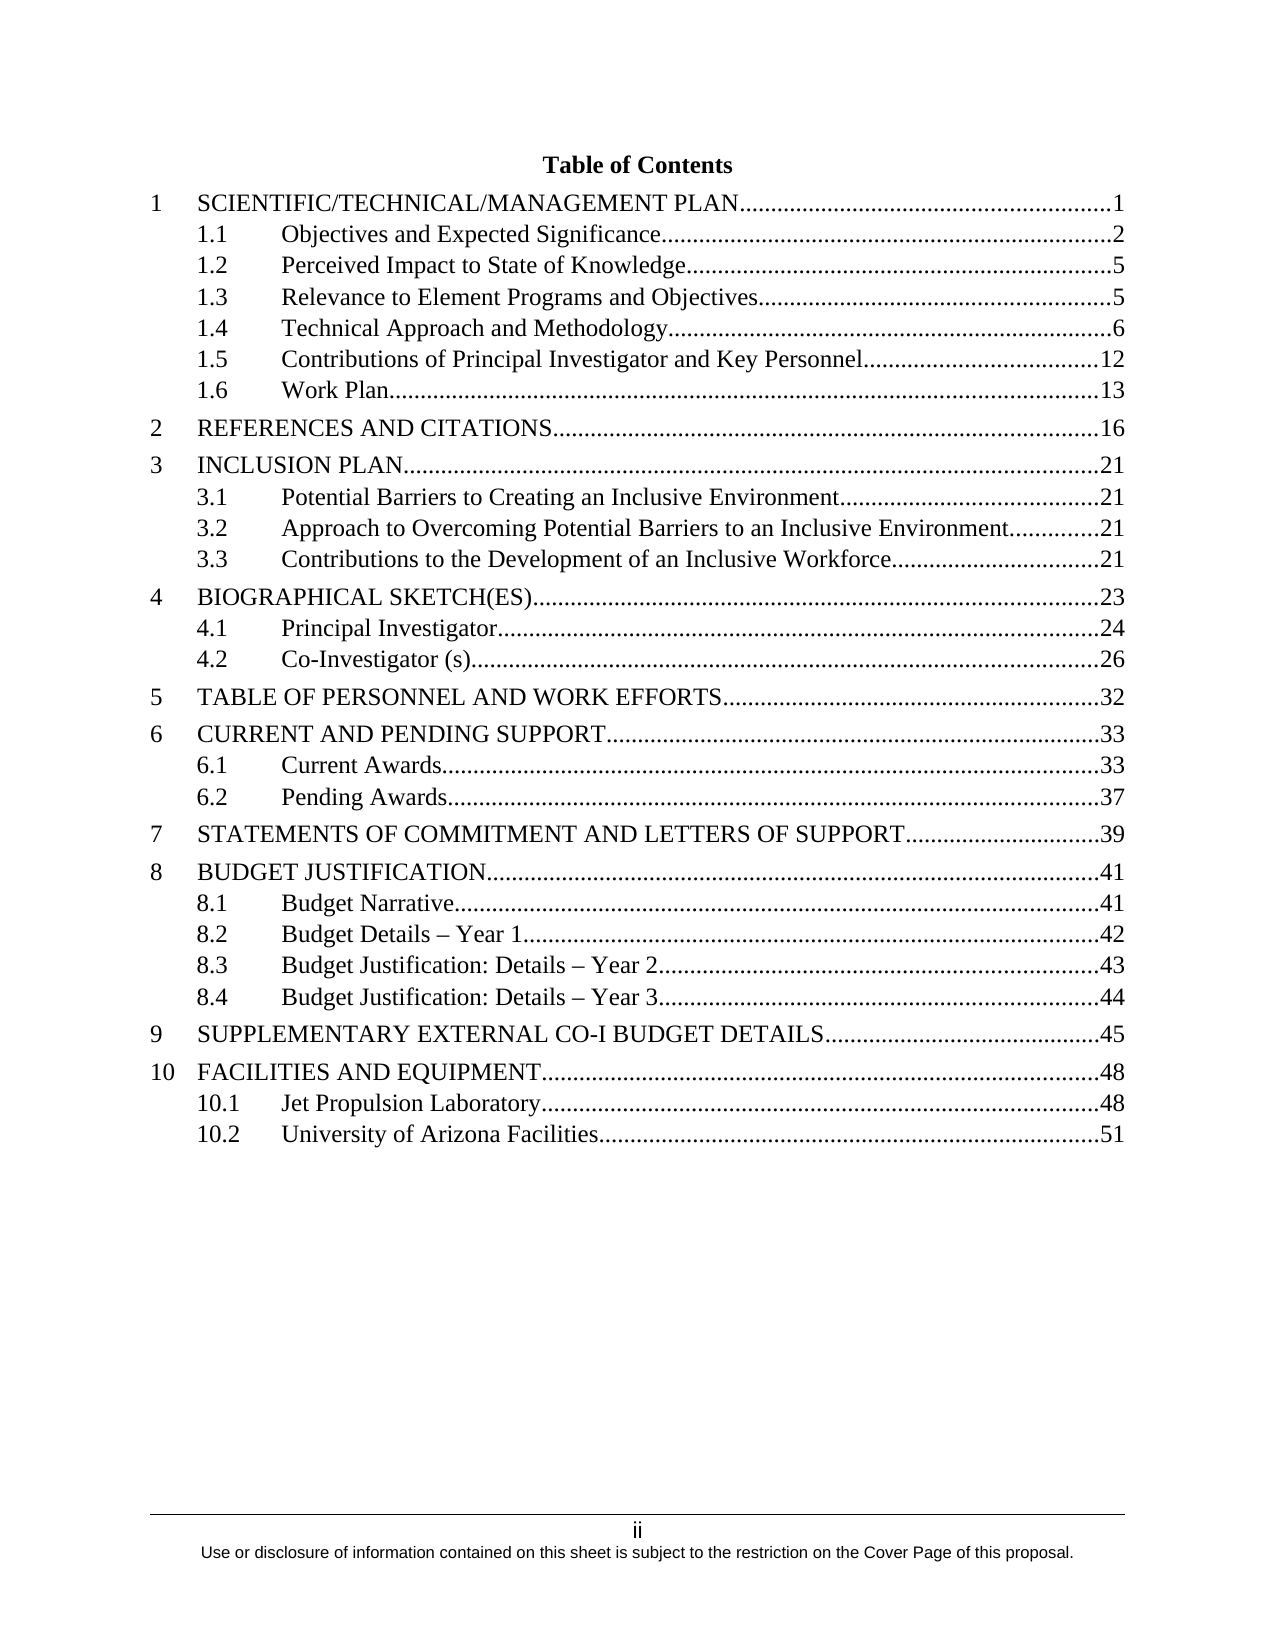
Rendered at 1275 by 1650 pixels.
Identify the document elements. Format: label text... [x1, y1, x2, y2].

text Table of Contents [150, 150, 1125, 179]
